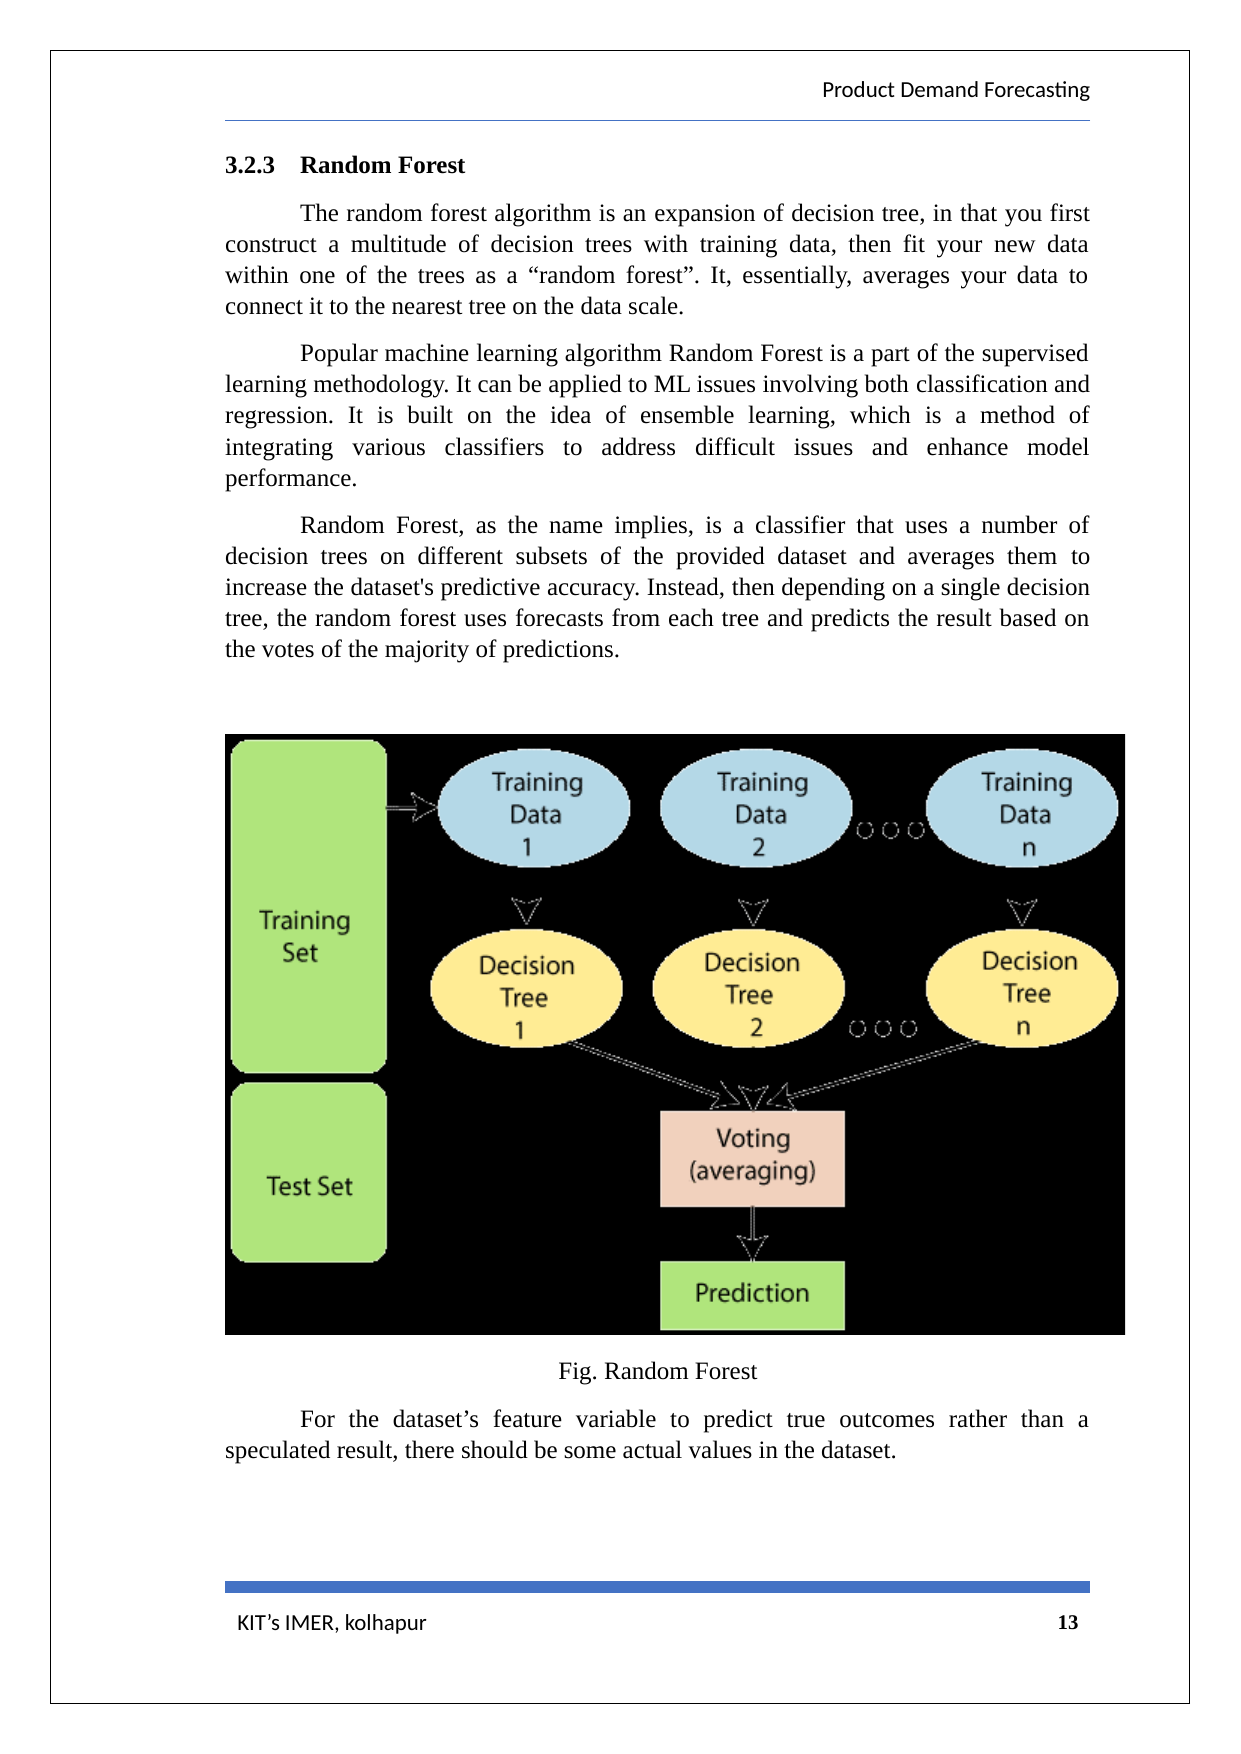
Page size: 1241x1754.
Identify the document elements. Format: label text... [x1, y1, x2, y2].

list Random Forest [225, 150, 1090, 179]
text The random forest algorithm is an expansion of decision tree, in that you first construct a multitude of decision trees with training data, then fit your new data within one of the trees as a “random forest”. It, essentially, averages your data to connect it to the nearest tree on the data scale. [225, 198, 1090, 319]
text Popular machine learning algorithm Random Forest is a part of the supervised learning methodology. It can be applied to ML issues involving both classification and regression. It is built on the idea of ensemble learning, which is a method of integrating various classifiers to address difficult issues and enhance model performance. [225, 338, 1090, 491]
text Random Forest, as the name implies, is a classifier that uses a number of decision trees on different subsets of the provided dataset and averages them to increase the dataset's predictive accuracy. Instead, then depending on a single decision tree, the random forest uses forecasts from each tree and predicts the result based on the votes of the majority of predictions. [225, 510, 1090, 663]
text For the dataset’s feature variable to predict true outcomes rather than a speculated result, there should be some actual values in the dataset. [225, 1404, 1090, 1464]
picture [225, 734, 1126, 1335]
text Fig. Random Forest [225, 1335, 1090, 1385]
